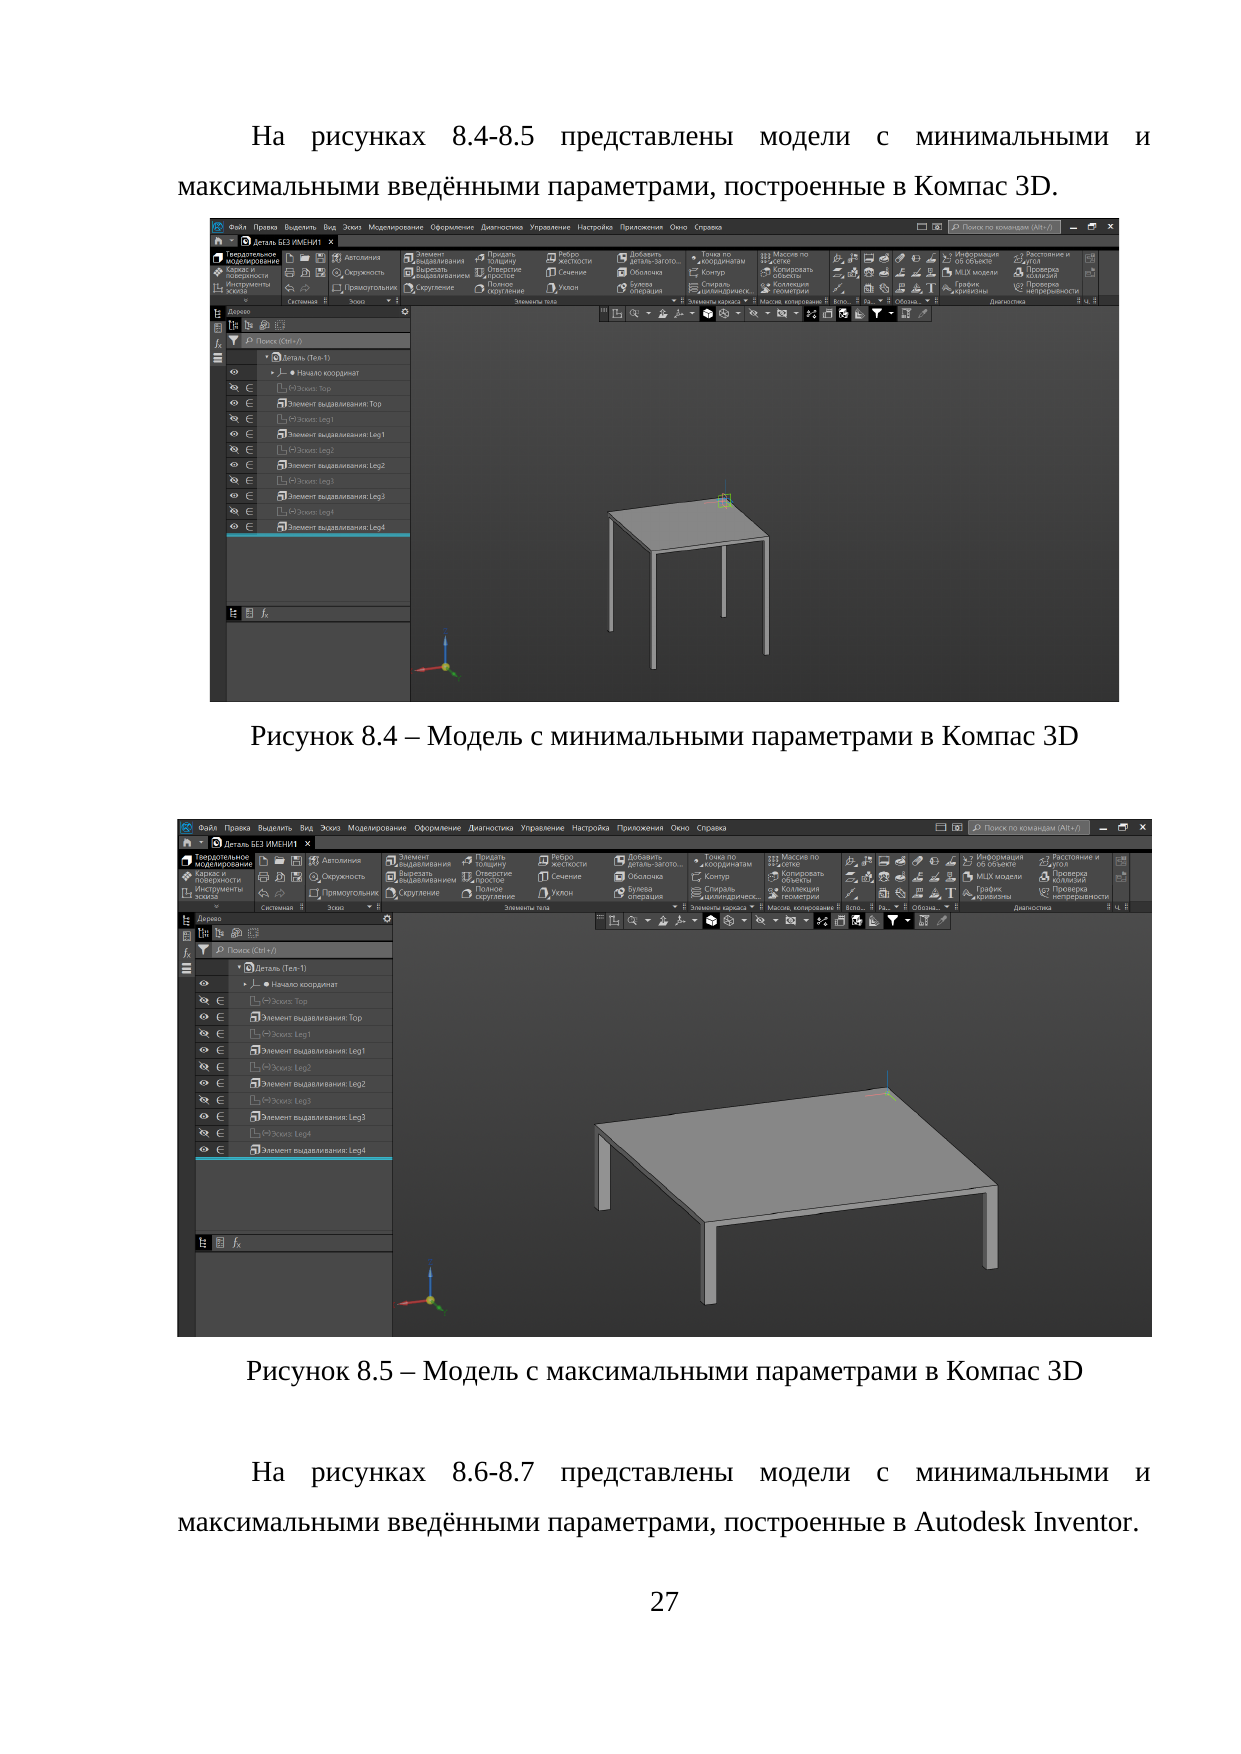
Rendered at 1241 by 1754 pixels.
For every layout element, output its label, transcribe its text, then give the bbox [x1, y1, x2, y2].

text Рисунок 8.5 – Модель с максимальными параметрами в Компас 3D [177, 1353, 1152, 1387]
picture [177, 819, 1152, 1337]
text Рисунок 8.4 – Модель с минимальными параметрами в Компас 3D [177, 718, 1152, 752]
text На рисунках 8.6-8.7 представлены модели с минимальными и максимальными введёнными параметрами, построенные в Autodesk Inventor. [177, 1454, 1152, 1537]
text На рисунках 8.4-8.5 представлены модели с минимальными и максимальными введёнными параметрами, построенные в Компас 3D. [177, 118, 1152, 202]
picture [209, 218, 1120, 702]
